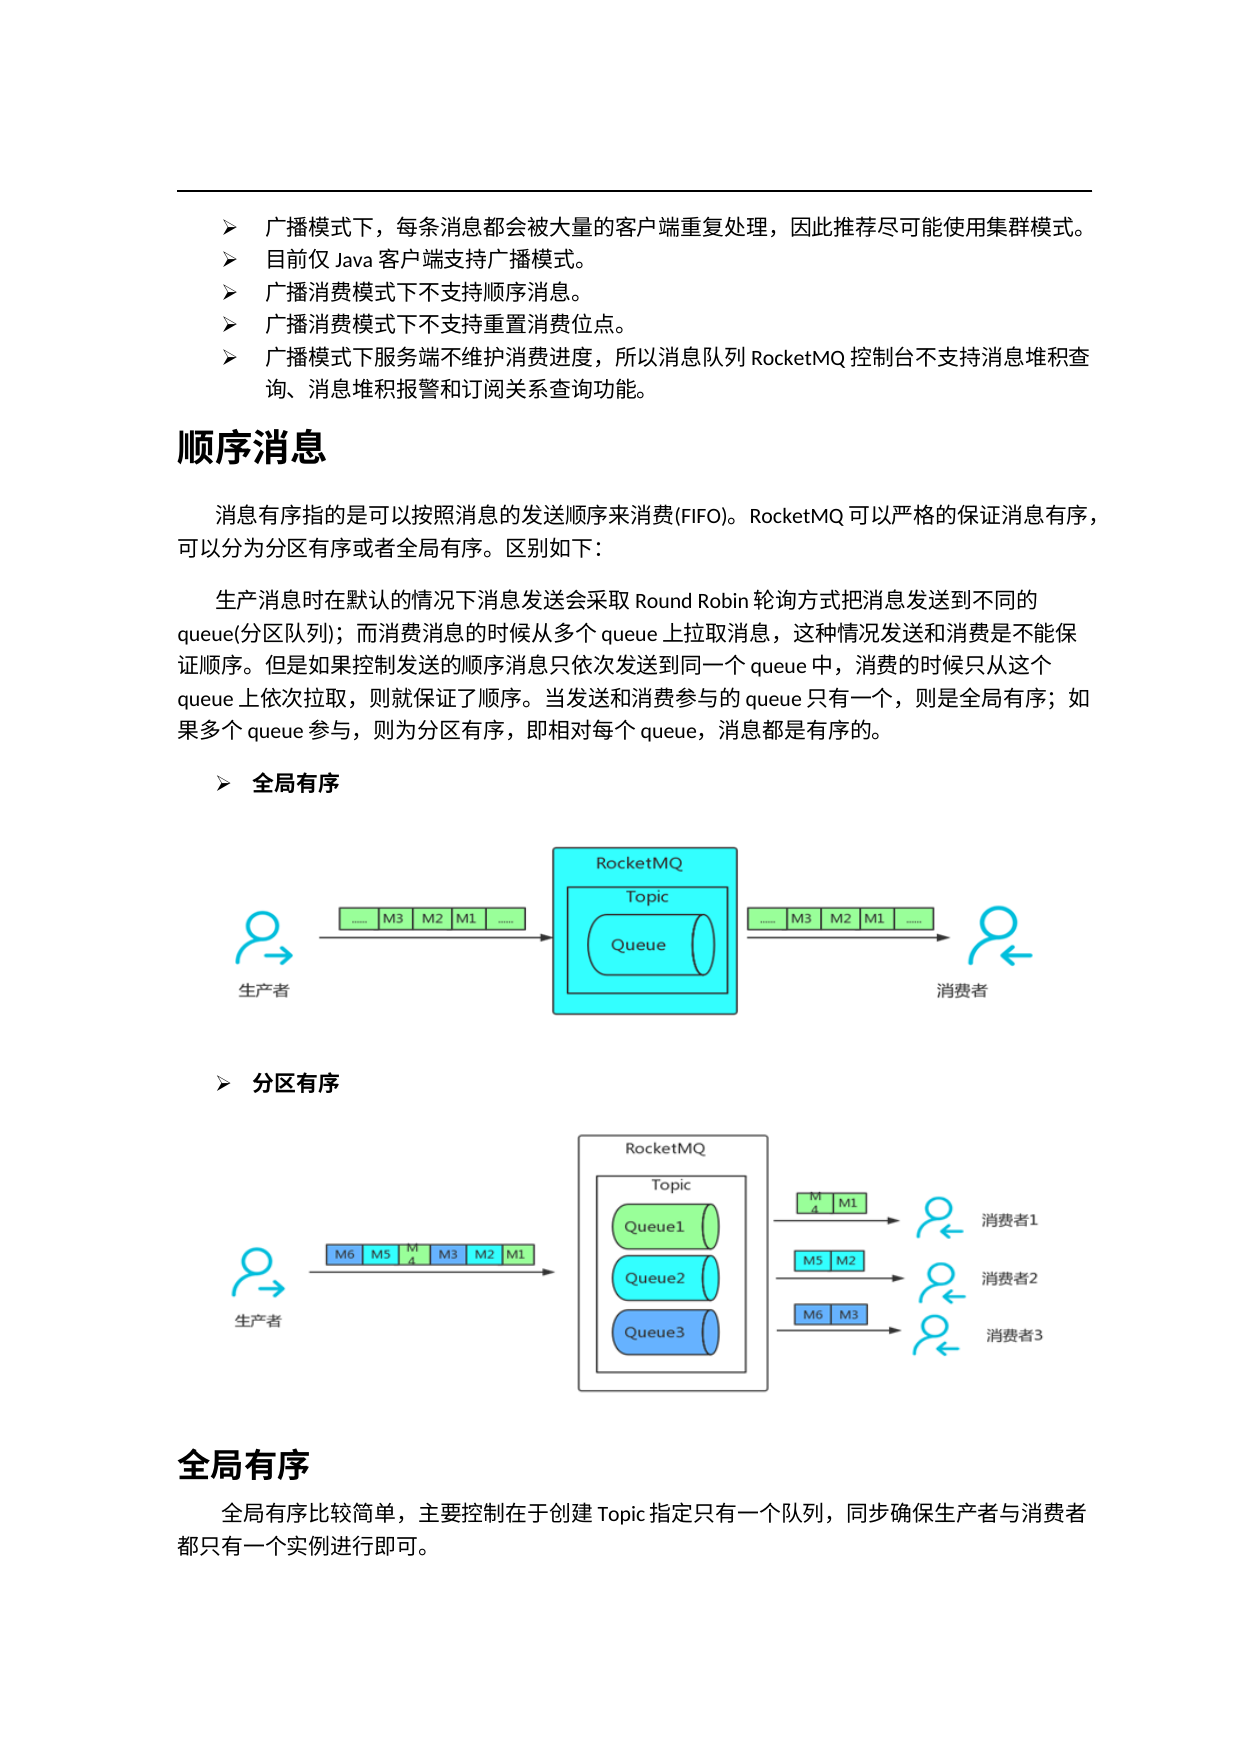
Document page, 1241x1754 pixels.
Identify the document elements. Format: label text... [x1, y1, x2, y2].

picture [214, 824, 1073, 1039]
subtitle 顺序消息 [177, 413, 1092, 478]
text 全局有序比较简单，主要控制在于创建Topic指定只有一个队列，同步确保生产者与消费者都只有一个实例进行即可。 [177, 1496, 1092, 1561]
list 广播消费模式下不支持顺序消息。 [221, 274, 1092, 307]
picture [214, 1125, 1062, 1403]
text 消息有序指的是可以按照消息的发送顺序来消费(FIFO)。RocketMQ可以严格的保证消息有序，可以分为分区有序或者全局有序。区别如下： [177, 498, 1092, 563]
list 目前仅 Java 客户端支持广播模式。 [221, 242, 1092, 274]
subtitle 全局有序 [177, 1431, 1092, 1496]
list 全局有序 [215, 765, 1092, 798]
list 广播消费模式下不支持重置消费位点。 [221, 307, 1092, 339]
list 广播模式下服务端不维护消费进度，所以消息队列 RocketMQ 控制台不支持消息堆积查询、消息堆积报警和订阅关系查询功能。 [221, 339, 1092, 404]
list 广播模式下，每条消息都会被大量的客户端重复处理，因此推荐尽可能使用集群模式。 [221, 209, 1092, 242]
list 分区有序 [215, 1065, 1092, 1098]
text 生产消息时在默认的情况下消息发送会采取Round Robin轮询方式把消息发送到不同的queue(分区队列)；而消费消息的时候从多个queue上拉取消息，这种情况发送和消费是不能保证顺序。但是如果控制发送的顺序消息只依次发送到同一个queue中，消费的时候只从这个queue上依次拉取，则就保证了顺序。当发送和消费参与的queue只有一个，则是全局有序；如果多个queue参与，则为分区有序，即相对每个queue，消息都是有序的。 [177, 583, 1092, 745]
